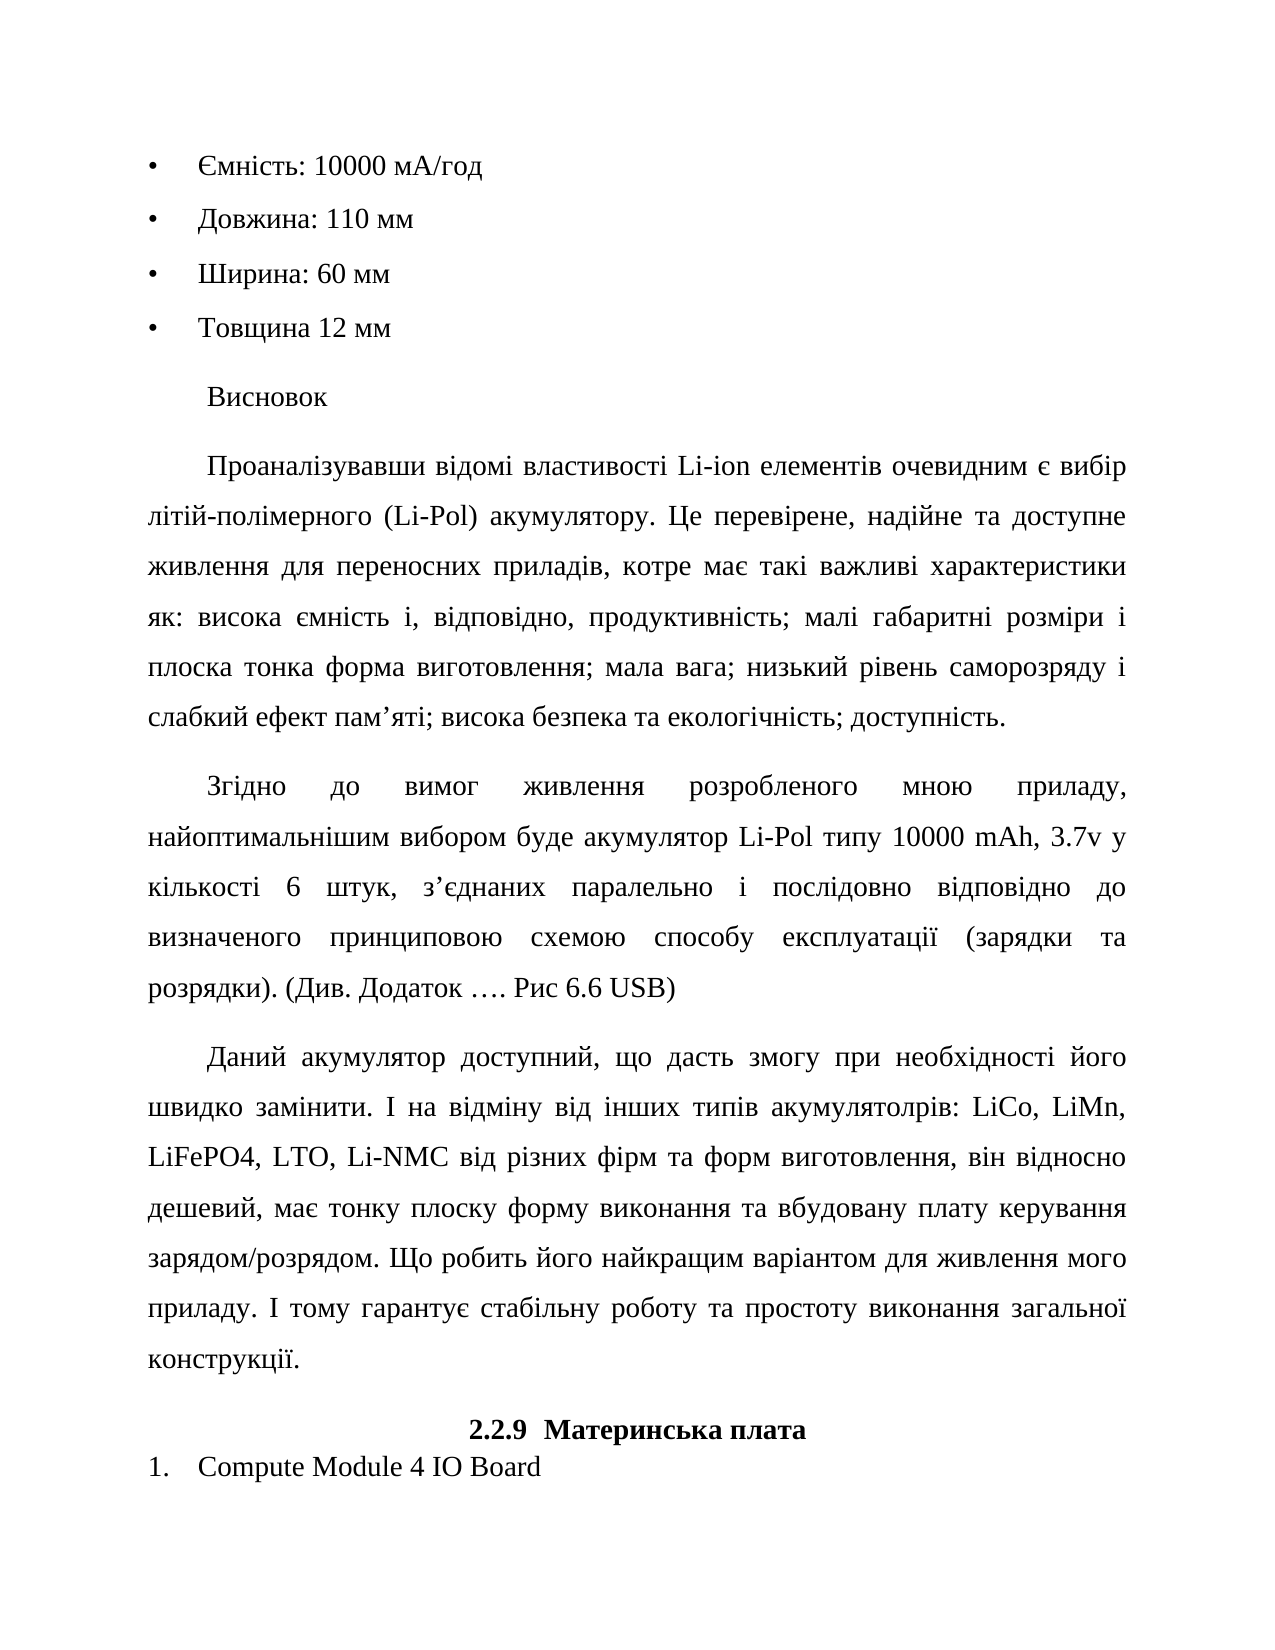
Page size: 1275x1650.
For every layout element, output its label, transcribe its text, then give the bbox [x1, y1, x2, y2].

text Проаналізувавши відомі властивості Li-ion елементів очевидним є вибір літій-полімерного (Li-Pol) акумулятору. Це перевірене, надійне та доступне живлення для переносних приладів, котре має такі важливі характеристики як: висока ємність і, відповідно, продуктивність; малі габаритні розміри і плоска тонка форма виготовлення; мала вага; низький рівень саморозряду і слабкий ефект пам’яті; висока безпека та екологічність; доступність. [148, 448, 1127, 733]
text Висновок [148, 379, 1127, 412]
text Згідно до вимог живлення розробленого мною приладу, найоптимальнішим вибором буде акумулятор Li-Pol типу 10000 mAh, 3.7v у кількості 6 штук, з’єднаних паралельно і послідовно відповідно до визначеного принциповою схемою способу експлуатації (зарядки та розрядки). (Див. Додаток …. Рис 6.6 USB) [148, 768, 1127, 1003]
list Товщина 12 мм [148, 310, 1127, 343]
text Даний акумулятор доступний, що дасть змогу при необхідності його швидко замінити. І на відміну від інших типів акумулятолрів: LiCo, LiMn, LiFePO4, LTO, Li-NMC від різних фірм та форм виготовлення, він відносно дешевий, має тонку плоску форму виконання та вбудовану плату керування зарядом/розрядом. Що робить його найкращим варіантом для живлення мого приладу. І тому гарантує стабільну роботу та простоту виконання загальної конструкції. [148, 1039, 1127, 1374]
list Довжина: 110 мм [148, 202, 1127, 235]
list Ємність: 10000 мА/год [148, 148, 1127, 181]
list Ширина: 60 мм [148, 256, 1127, 289]
list Compute Module 4 IO Board [148, 1449, 1127, 1483]
subtitle Материнська плата [148, 1412, 1127, 1445]
